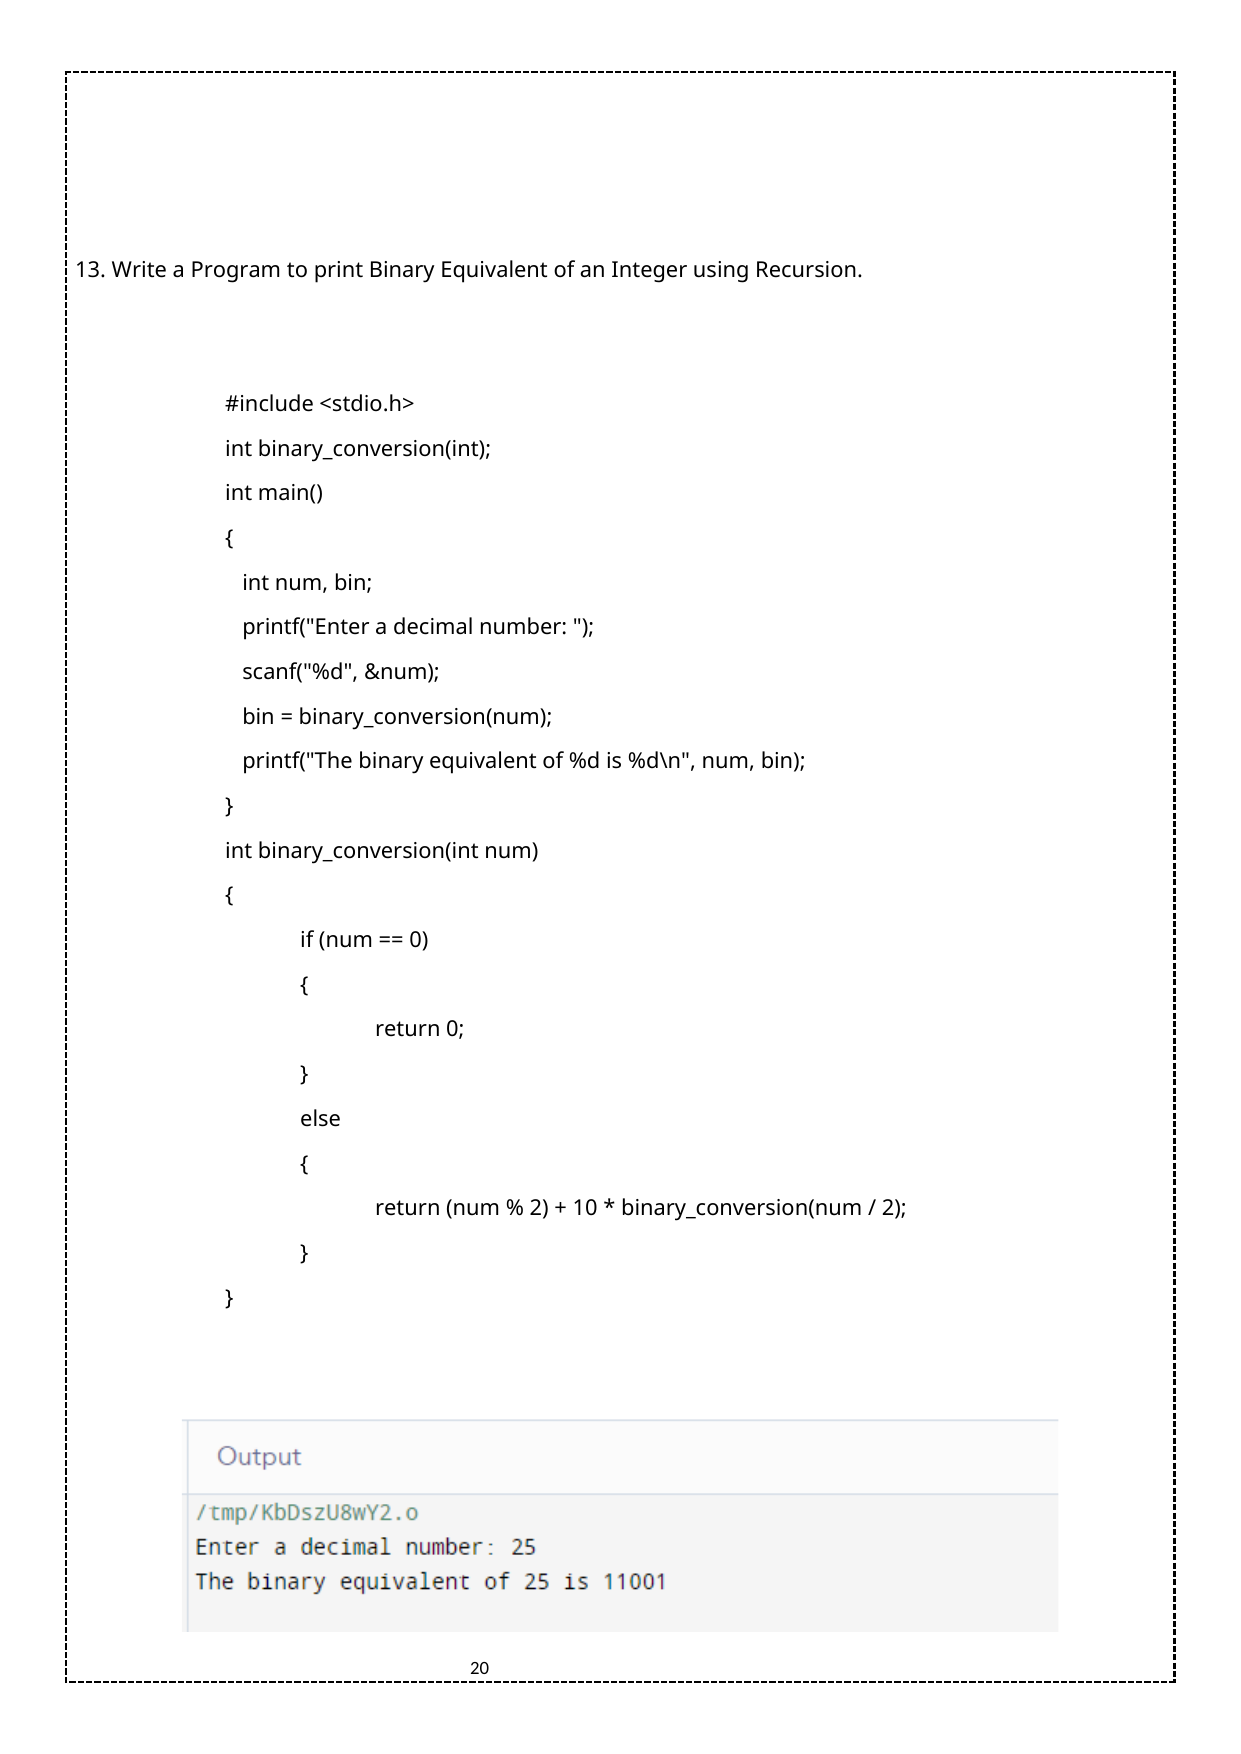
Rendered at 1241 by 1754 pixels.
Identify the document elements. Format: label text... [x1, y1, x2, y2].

text bin = binary_conversion(num); [75, 701, 1165, 730]
text { [75, 879, 1165, 909]
text if (num == 0) [75, 924, 1165, 954]
text int num, bin; [75, 567, 1165, 596]
text { [75, 969, 1165, 998]
text printf("Enter a decimal number: "); [75, 611, 1165, 641]
text { [75, 1147, 1165, 1177]
text return 0; [75, 1013, 1165, 1043]
text 13. Write a Program to print Binary Equivalent of an Integer using Recursion. [75, 254, 1165, 283]
text int binary_conversion(int); [75, 432, 1165, 462]
text } [75, 1058, 1165, 1088]
text } [75, 1237, 1165, 1267]
text } [75, 790, 1165, 820]
text else [75, 1103, 1165, 1133]
text printf("The binary equivalent of %d is %d\n", num, bin); [75, 745, 1165, 775]
text } [75, 1282, 1165, 1311]
text int main() [75, 477, 1165, 507]
picture [181, 1415, 1059, 1632]
text int binary_conversion(int num) [75, 835, 1165, 864]
text #include <stdio.h> [75, 388, 1165, 418]
text return (num % 2) + 10 * binary_conversion(num / 2); [75, 1192, 1165, 1222]
text { [75, 522, 1165, 552]
text scanf("%d", &num); [75, 656, 1165, 686]
